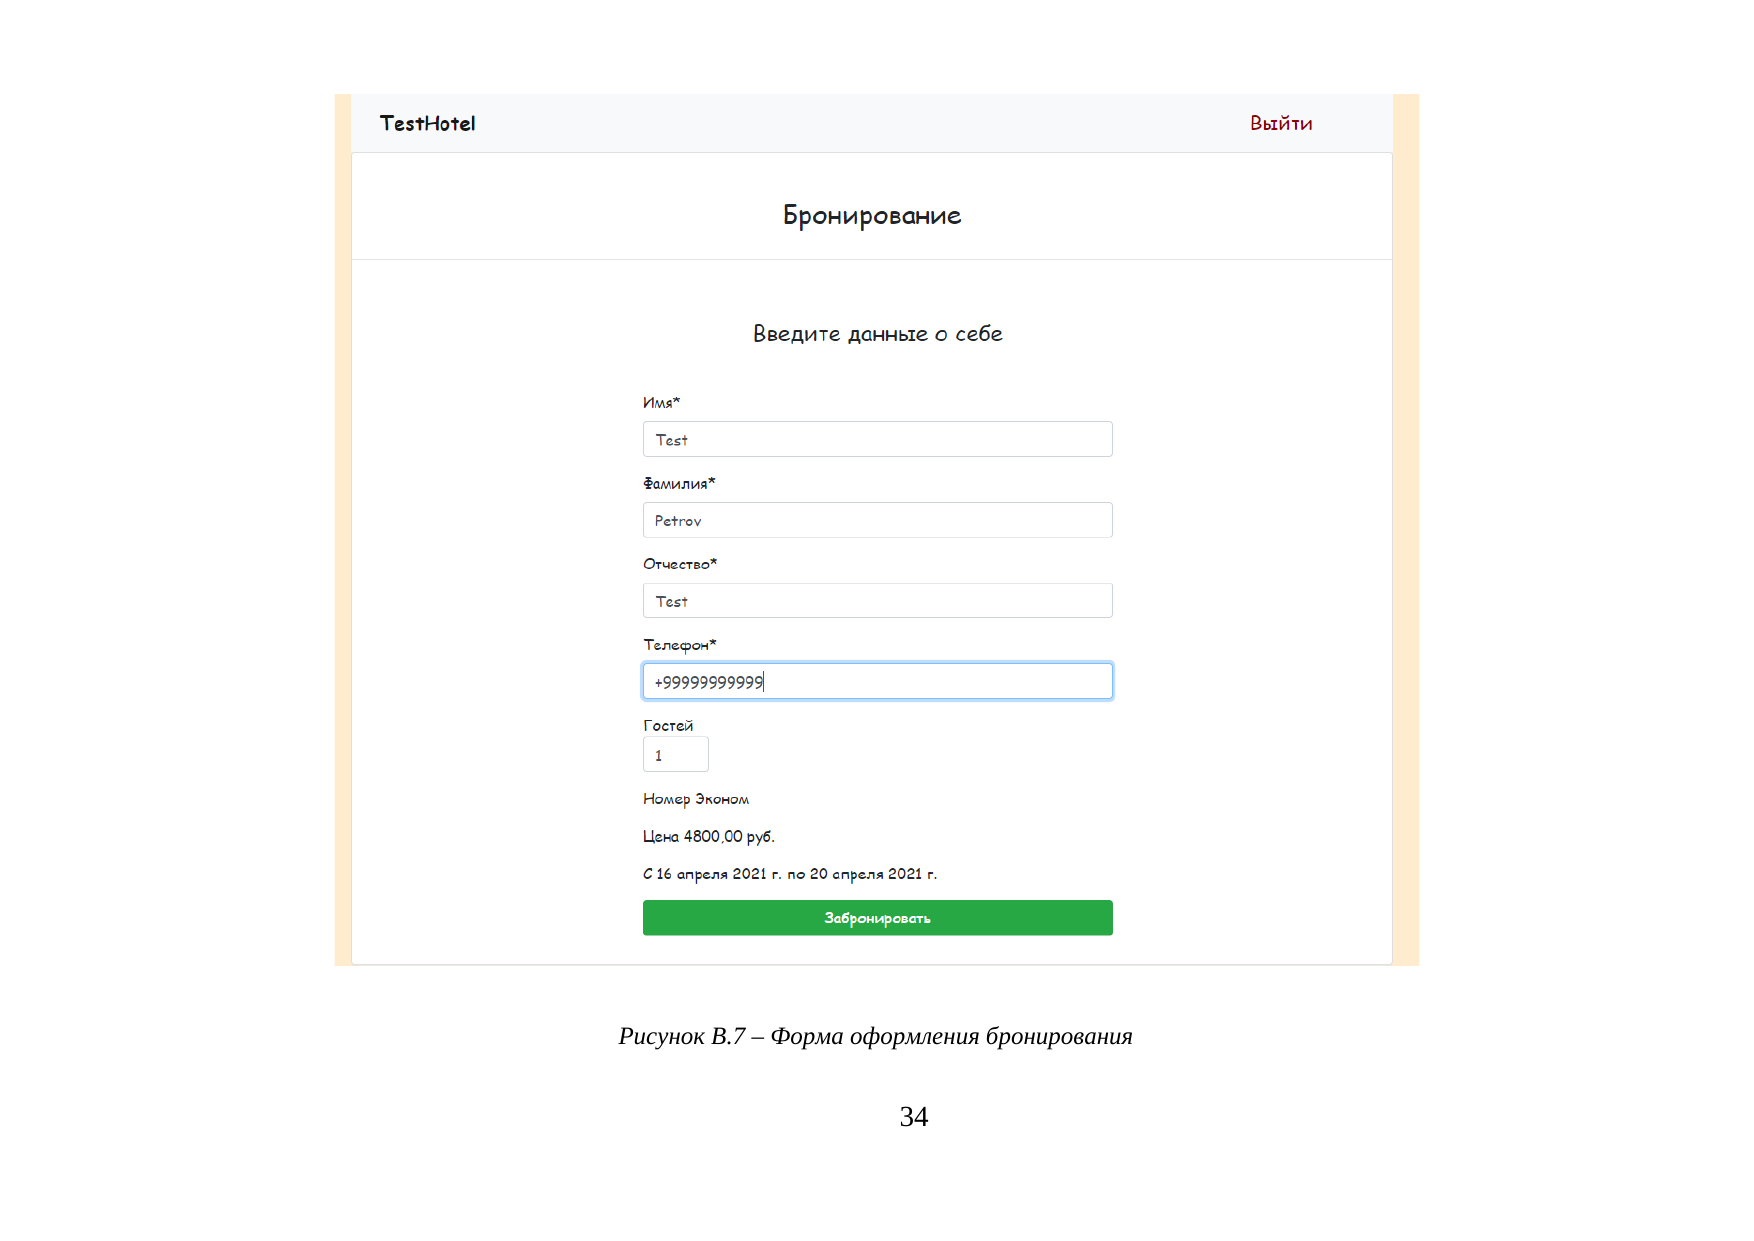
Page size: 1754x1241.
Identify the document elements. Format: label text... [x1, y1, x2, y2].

picture [334, 94, 1420, 966]
text Рисунок В.7 – Форма оформления бронирования [118, 1021, 1636, 1050]
